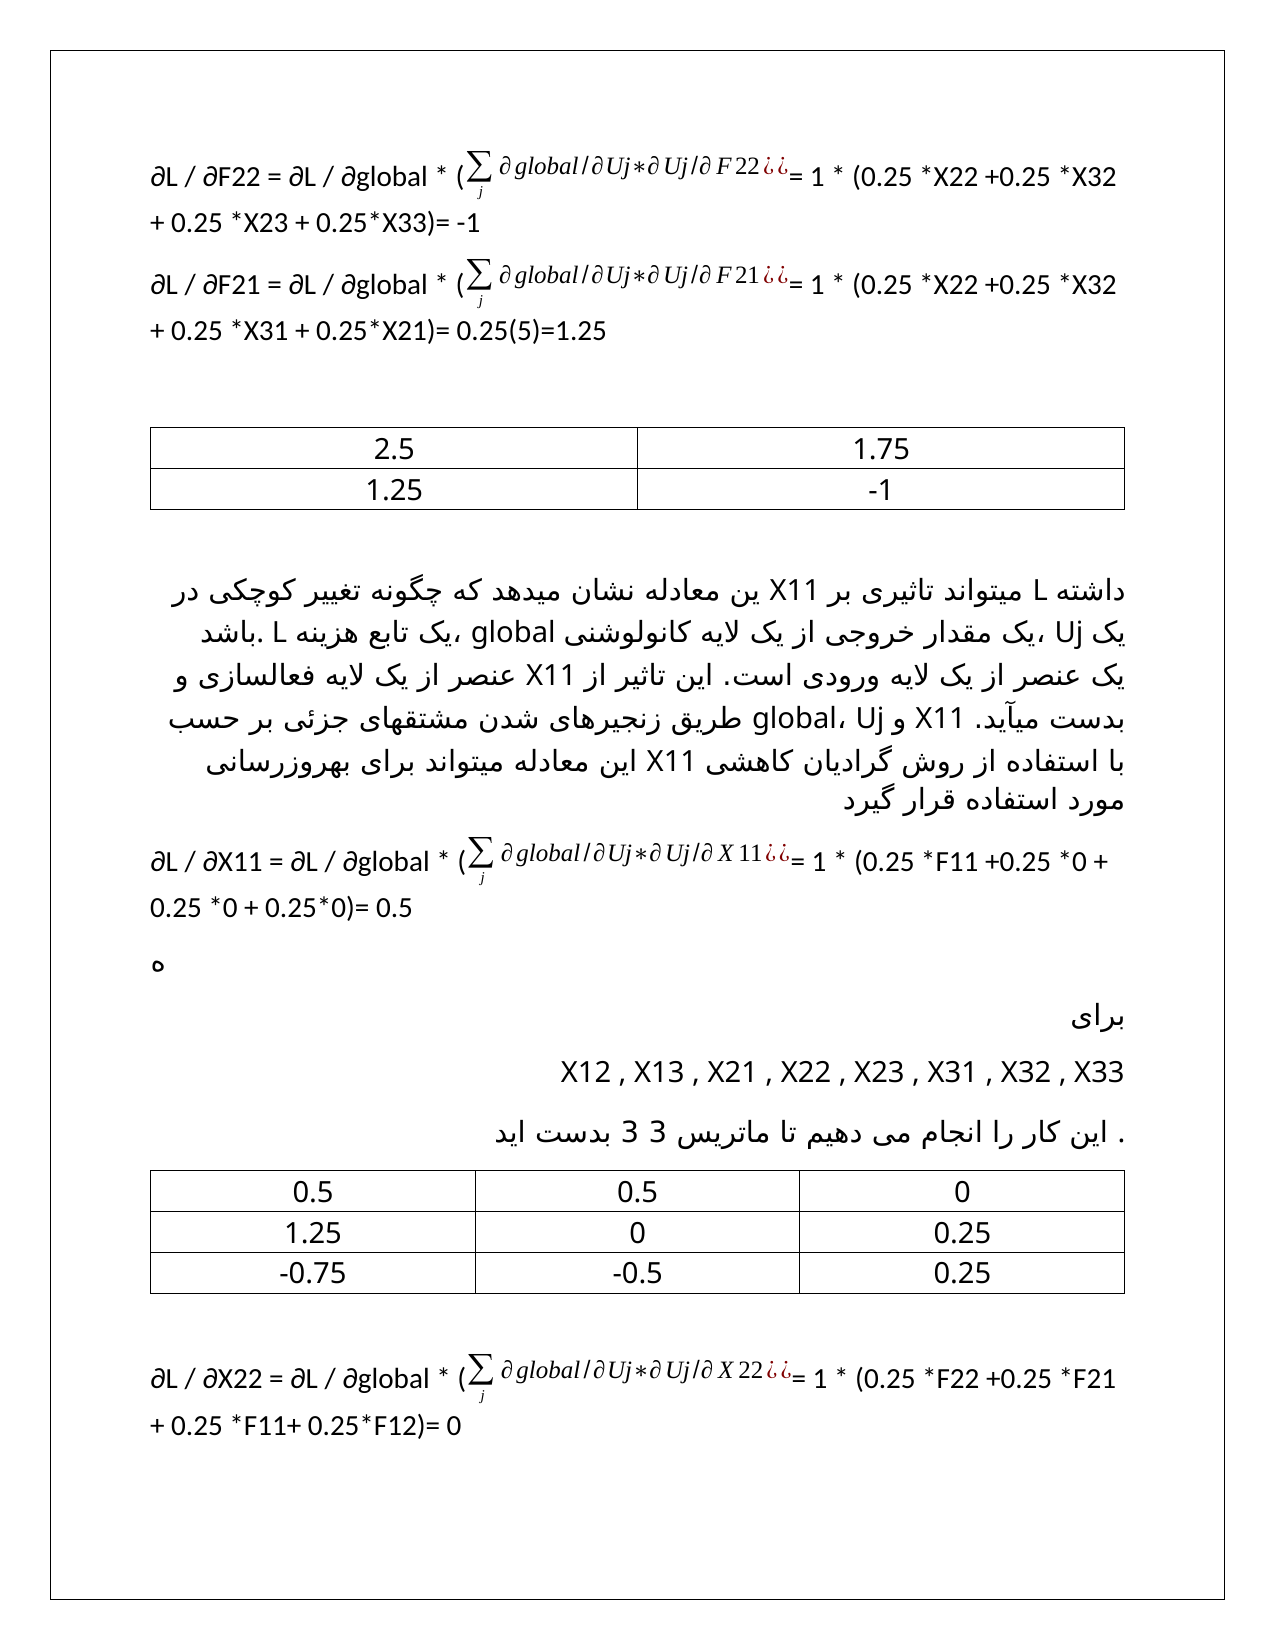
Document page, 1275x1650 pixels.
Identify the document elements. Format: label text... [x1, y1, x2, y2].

table_cell -0.5 [476, 1253, 799, 1292]
table_header 2.5 [151, 428, 637, 468]
table_cell -0.75 [151, 1253, 475, 1292]
table_header 0.5 [151, 1171, 475, 1211]
table_cell -1 [638, 469, 1124, 508]
text برای [150, 998, 1125, 1032]
table_cell 0.25 [800, 1253, 1124, 1292]
table_cell 0.25 [800, 1212, 1124, 1252]
text ه [150, 945, 1125, 979]
text ∂L / ∂X22 = ∂L / ∂global * (= 1 * (0.25 *F22 +0.25 *F21 + 0.25 *F11+ 0.25*F12)= 0 [150, 1353, 1125, 1442]
text ین معادله نشان میدهد که چگونه تغییر کوچکی در X11 میتواند تاثیری بر L داشته باشد. L یک تابع هزینه، global یک مقدار خروجی از یک لایه کانولوشنی، Uj یک عنصر از یک لایه فعالسازی و X11 یک عنصر از یک لایه ورودی است. این تاثیر از طریق زنجیرهای شدن مشتقهای جزئی بر حسب global، Uj و X11 بدست میآید. این معادله میتواند برای بهروزرسانی X11 با استفاده از روش گرادیان کاهشی مورد استفاده قرار گیرد [150, 569, 1125, 817]
text ∂L / ∂F21 = ∂L / ∂global * (= 1 * (0.25 *X22 +0.25 *X32 + 0.25 *X31 + 0.25*X21)= 0.25(5)=1.25 [150, 259, 1125, 348]
table_header 0.5 [476, 1171, 799, 1211]
table_cell 1.25 [151, 1212, 475, 1252]
text ∂L / ∂F22 = ∂L / ∂global * (= 1 * (0.25 *X22 +0.25 *X32 + 0.25 *X23 + 0.25*X33)= -1 [150, 150, 1125, 239]
text این کار را انجام می دهیم تا ماتریس 3 3 بدست اید . [150, 1111, 1125, 1151]
text X12 , X13 , X21 , X22 , X23 , X31 , X32 , X33 [150, 1051, 1125, 1091]
table_header 0 [800, 1171, 1124, 1211]
table_header 1.75 [638, 428, 1124, 468]
table_cell 1.25 [151, 469, 637, 508]
text ∂L / ∂X11 = ∂L / ∂global * (= 1 * (0.25 *F11 +0.25 *0 + 0.25 *0 + 0.25*0)= 0.5 [150, 836, 1125, 925]
table_cell 0 [476, 1212, 799, 1252]
